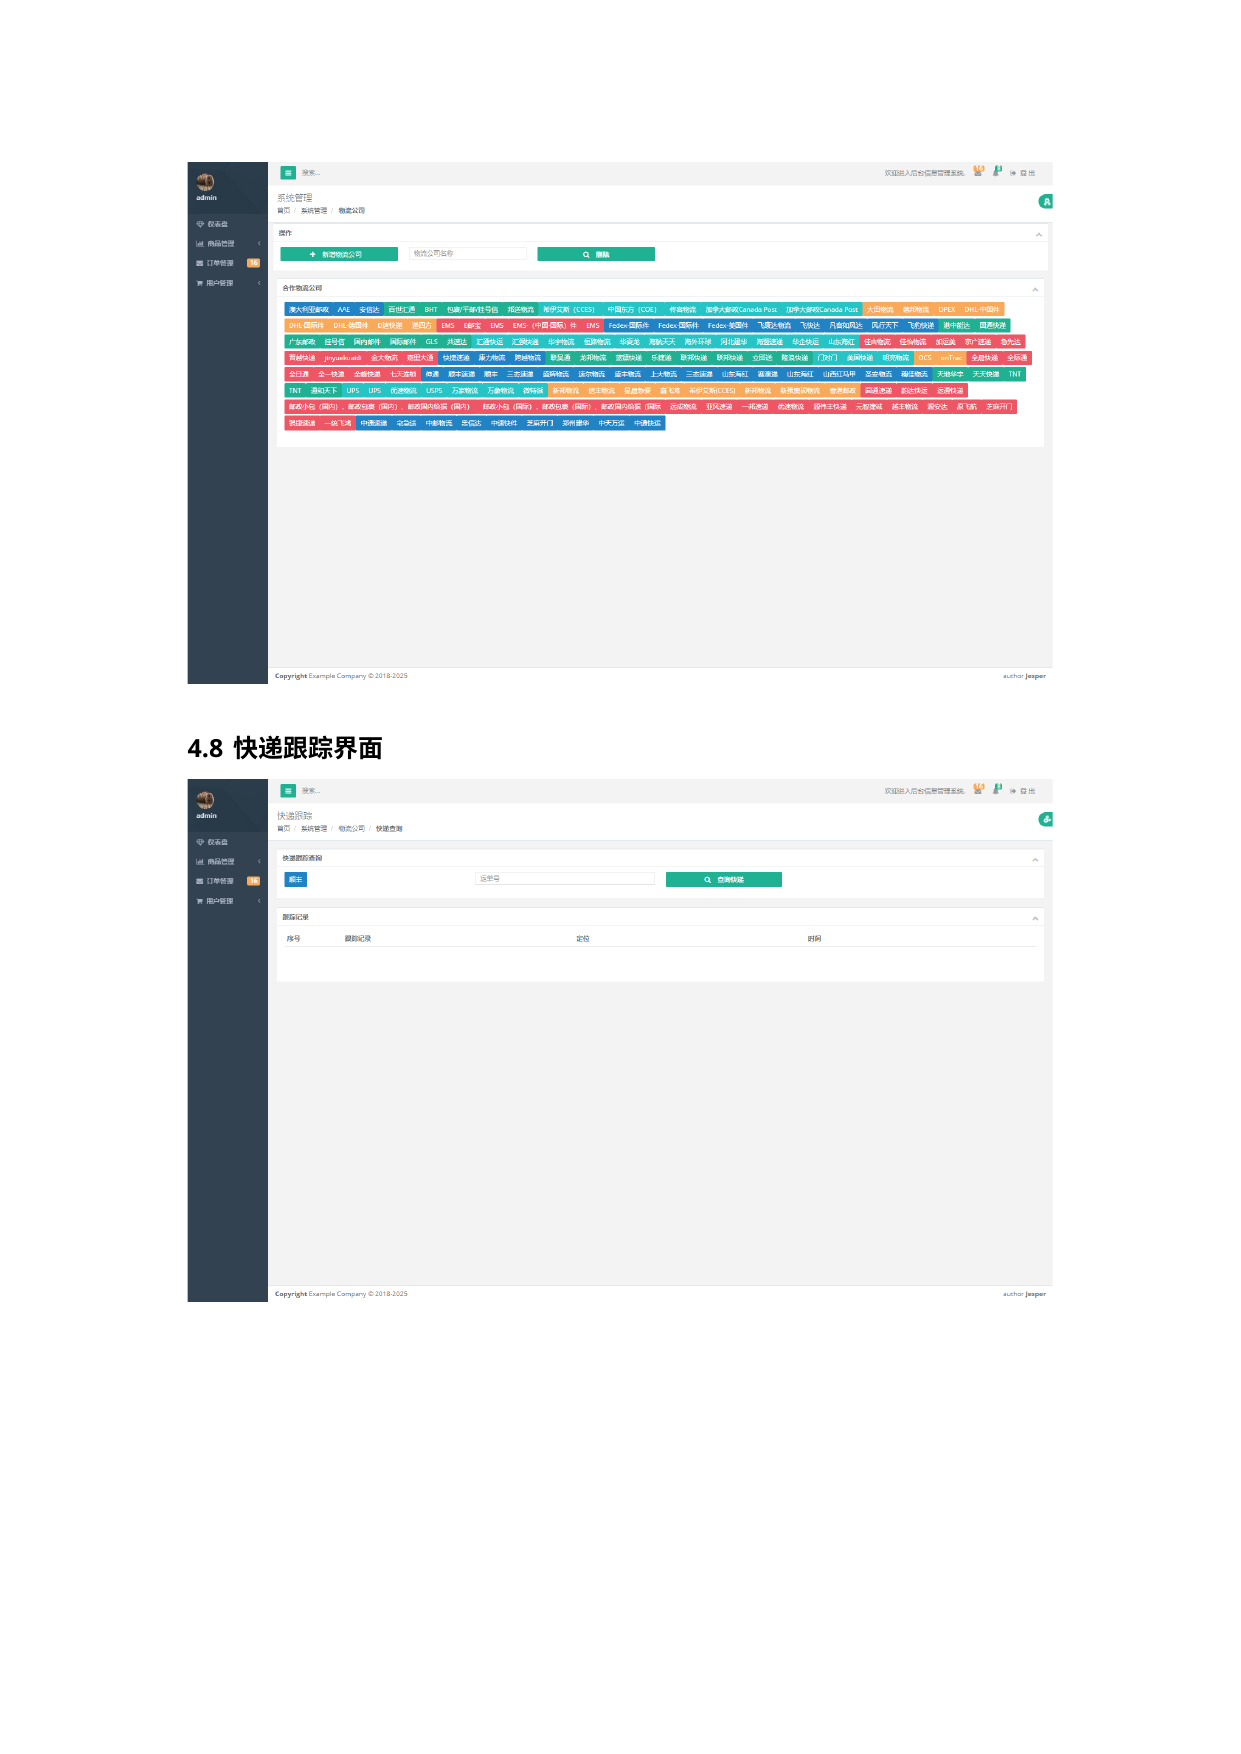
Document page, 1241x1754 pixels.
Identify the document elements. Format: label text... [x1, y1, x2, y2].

picture [187, 779, 1053, 1302]
list 快递跟踪界面 [187, 714, 1053, 779]
picture [187, 162, 1053, 684]
